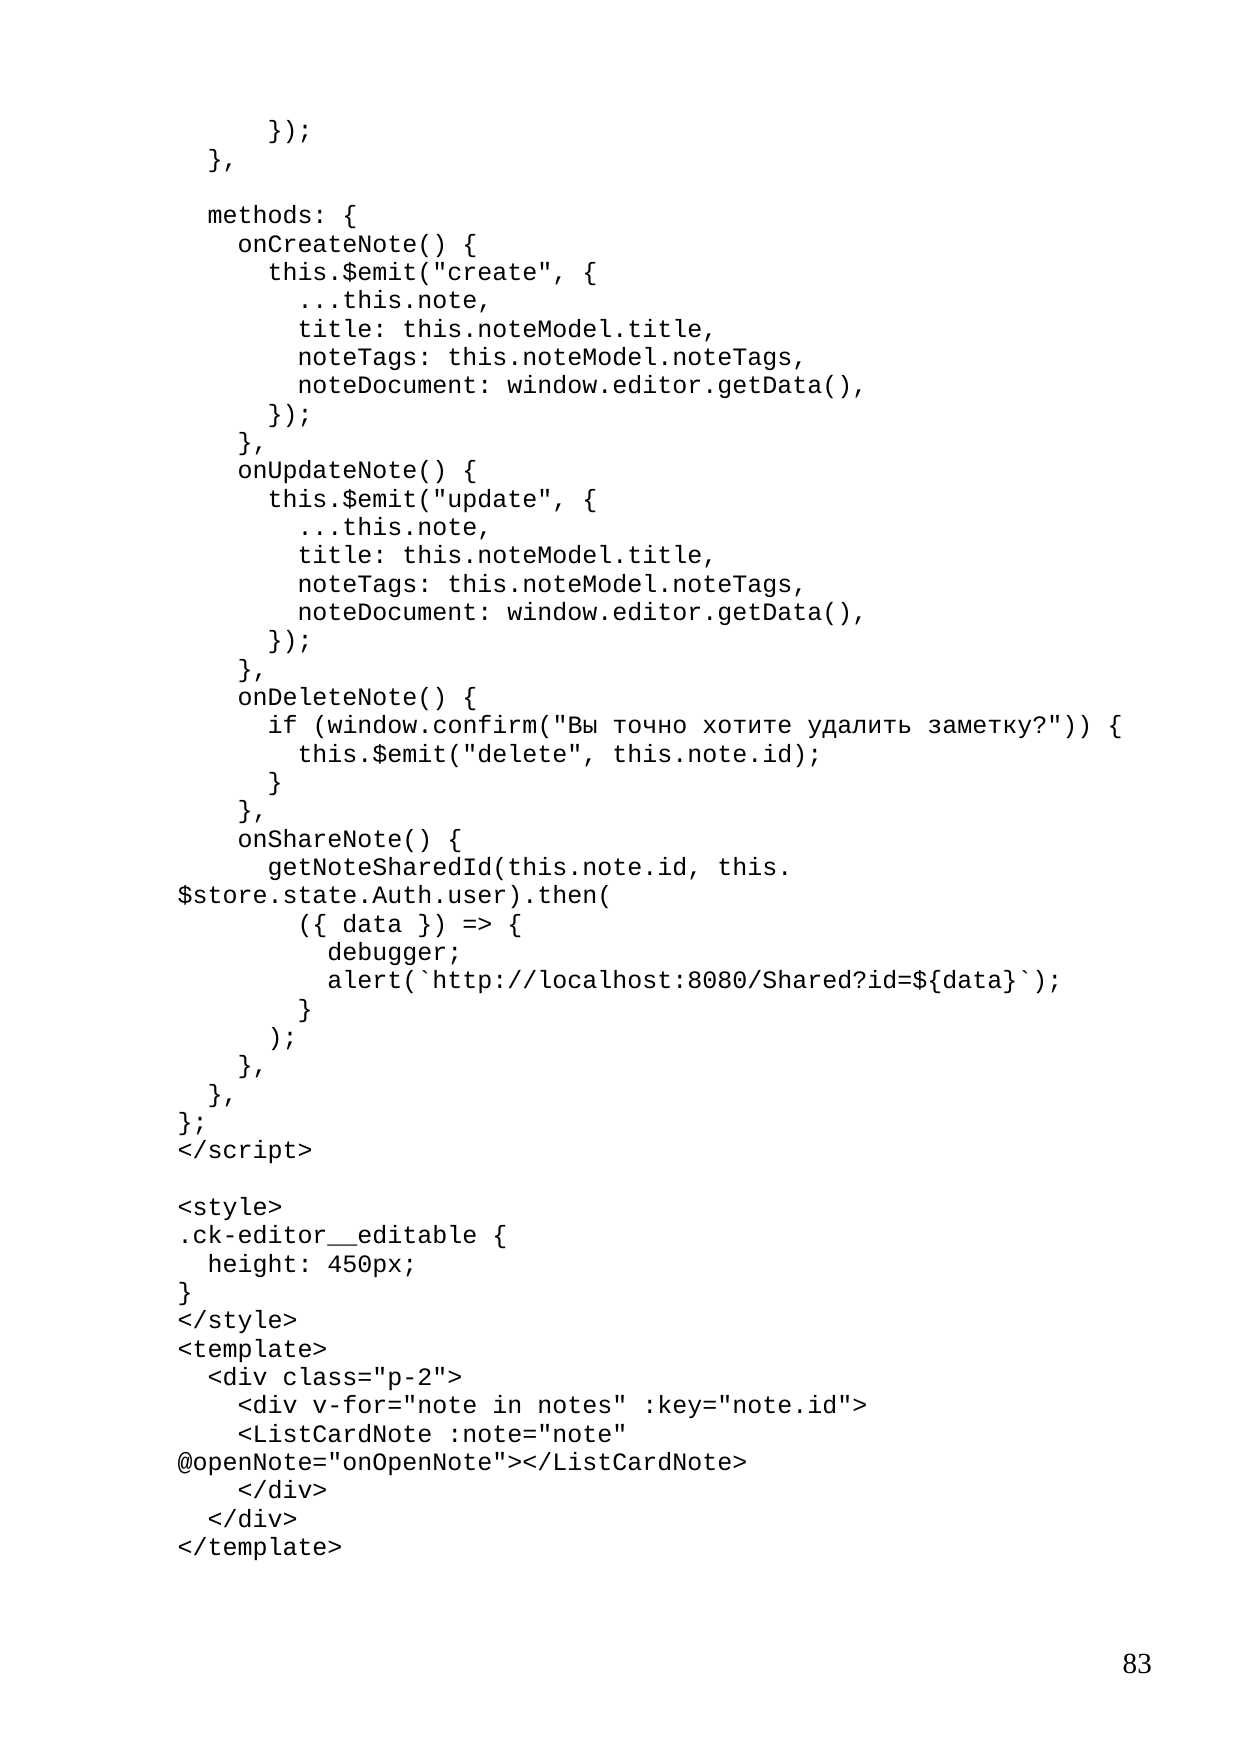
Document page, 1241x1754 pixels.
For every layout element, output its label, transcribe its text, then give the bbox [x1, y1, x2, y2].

text } [177, 996, 1152, 1025]
text ...this.note, [177, 288, 1152, 316]
text </div> [177, 1478, 1152, 1506]
text .ck-editor__editable { [177, 1223, 1152, 1251]
text <style> [177, 1195, 1152, 1223]
text </style> [177, 1308, 1152, 1336]
text }, [177, 656, 1152, 685]
text noteDocument: window.editor.getData(), [177, 600, 1152, 628]
text onUpdateNote() { [177, 458, 1152, 486]
text }, [177, 1081, 1152, 1110]
text </div> [177, 1506, 1152, 1535]
text noteDocument: window.editor.getData(), [177, 373, 1152, 401]
text }); [177, 628, 1152, 656]
text }); [177, 118, 1152, 146]
text debugger; [177, 940, 1152, 968]
text this.$emit("delete", this.note.id); [177, 741, 1152, 770]
text }, [177, 1053, 1152, 1081]
text </script> [177, 1138, 1152, 1166]
text }, [177, 430, 1152, 458]
text <div class="p-2"> [177, 1365, 1152, 1393]
text onShareNote() { [177, 826, 1152, 855]
text }, [177, 798, 1152, 826]
text onCreateNote() { [177, 231, 1152, 260]
text ); [177, 1025, 1152, 1053]
text } [177, 1280, 1152, 1308]
text methods: { [177, 203, 1152, 231]
text this.$emit("update", { [177, 486, 1152, 515]
text <template> [177, 1336, 1152, 1365]
text noteTags: this.noteModel.noteTags, [177, 571, 1152, 600]
text }); [177, 401, 1152, 430]
text height: 450px; [177, 1251, 1152, 1280]
text getNoteSharedId(this.note.id, this.$store.state.Auth.user).then( [177, 855, 1152, 911]
text <div v-for="note in notes" :key="note.id"> [177, 1393, 1152, 1421]
text ({ data }) => { [177, 911, 1152, 940]
text <ListCardNote :note="note" @openNote="onOpenNote"></ListCardNote> [177, 1421, 1152, 1478]
text noteTags: this.noteModel.noteTags, [177, 345, 1152, 373]
text } [177, 770, 1152, 798]
text </template> [177, 1535, 1152, 1563]
text alert(`http://localhost:8080/Shared?id=${data}`); [177, 968, 1152, 996]
text title: this.noteModel.title, [177, 543, 1152, 571]
text }, [177, 146, 1152, 175]
text if (window.confirm("Вы точно хотите удалить заметку?")) { [177, 713, 1152, 741]
text }; [177, 1110, 1152, 1138]
text title: this.noteModel.title, [177, 316, 1152, 345]
text this.$emit("create", { [177, 260, 1152, 288]
text onDeleteNote() { [177, 685, 1152, 713]
text ...this.note, [177, 515, 1152, 543]
